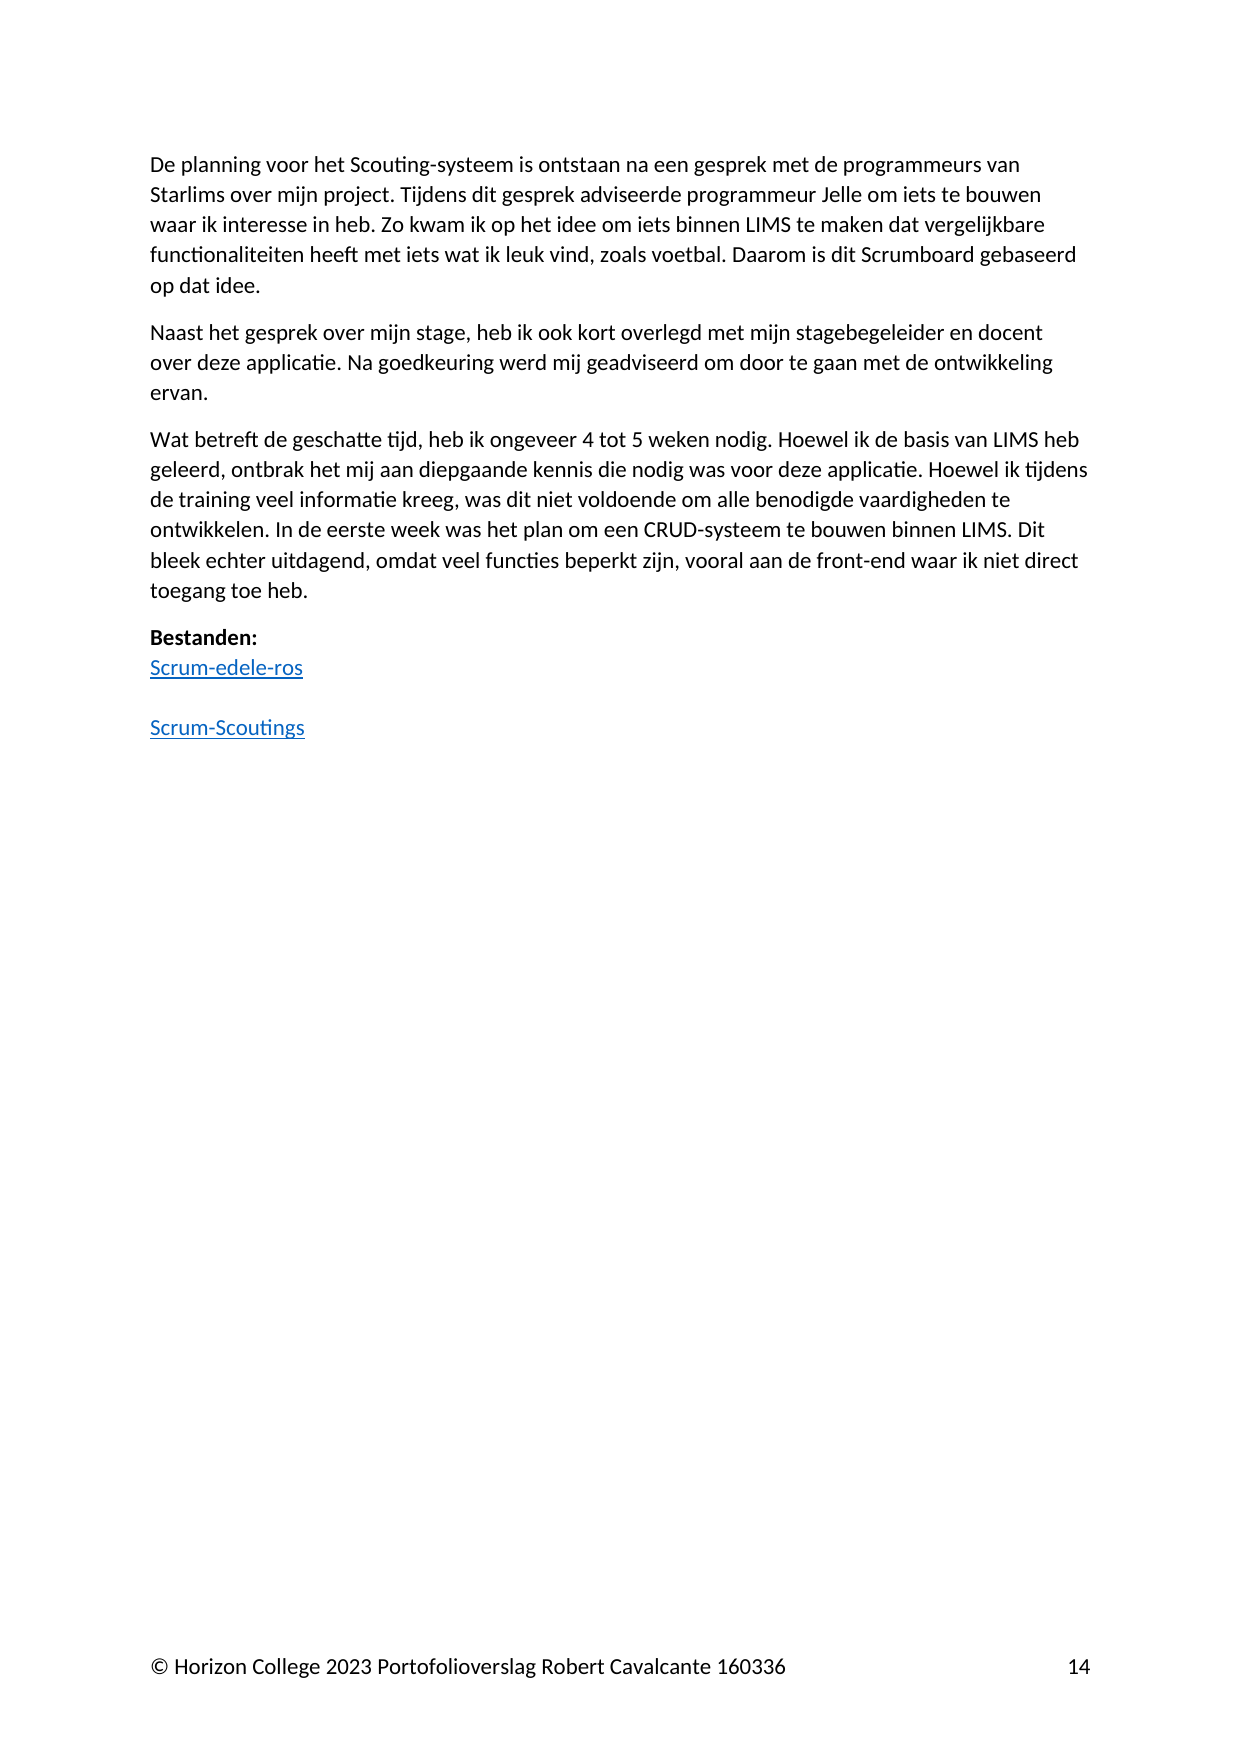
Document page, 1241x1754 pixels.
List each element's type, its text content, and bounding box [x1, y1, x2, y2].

text Naast het gesprek over mijn stage, heb ik ook kort overlegd met mijn stagebegeleider en docent over deze applicatie. Na goedkeuring werd mij geadviseerd om door te gaan met de ontwikkeling ervan. [150, 318, 1090, 406]
text De planning voor het Scouting-systeem is ontstaan na een gesprek met de programmeurs van Starlims over mijn project. Tijdens dit gesprek adviseerde programmeur Jelle om iets te bouwen waar ik interesse in heb. Zo kwam ik op het idee om iets binnen LIMS te maken dat vergelijkbare functionaliteiten heeft met iets wat ik leuk vind, zoals voetbal. Daarom is dit Scrumboard gebaseerd op dat idee. [150, 150, 1090, 299]
text Scrum-Scoutings [150, 713, 1090, 742]
text Bestanden: [150, 623, 1090, 651]
text Wat betreft de geschatte tijd, heb ik ongeveer 4 tot 5 weken nodig. Hoewel ik de basis van LIMS heb geleerd, ontbrak het mij aan diepgaande kennis die nodig was voor deze applicatie. Hoewel ik tijdens de training veel informatie kreeg, was dit niet voldoende om alle benodigde vaardigheden te ontwikkelen. In de eerste week was het plan om een CRUD-systeem te bouwen binnen LIMS. Dit bleek echter uitdagend, omdat veel functies beperkt zijn, vooral aan de front-end waar ik niet direct toegang toe heb. [150, 425, 1090, 604]
text Scrum-edele-ros [150, 653, 1090, 681]
